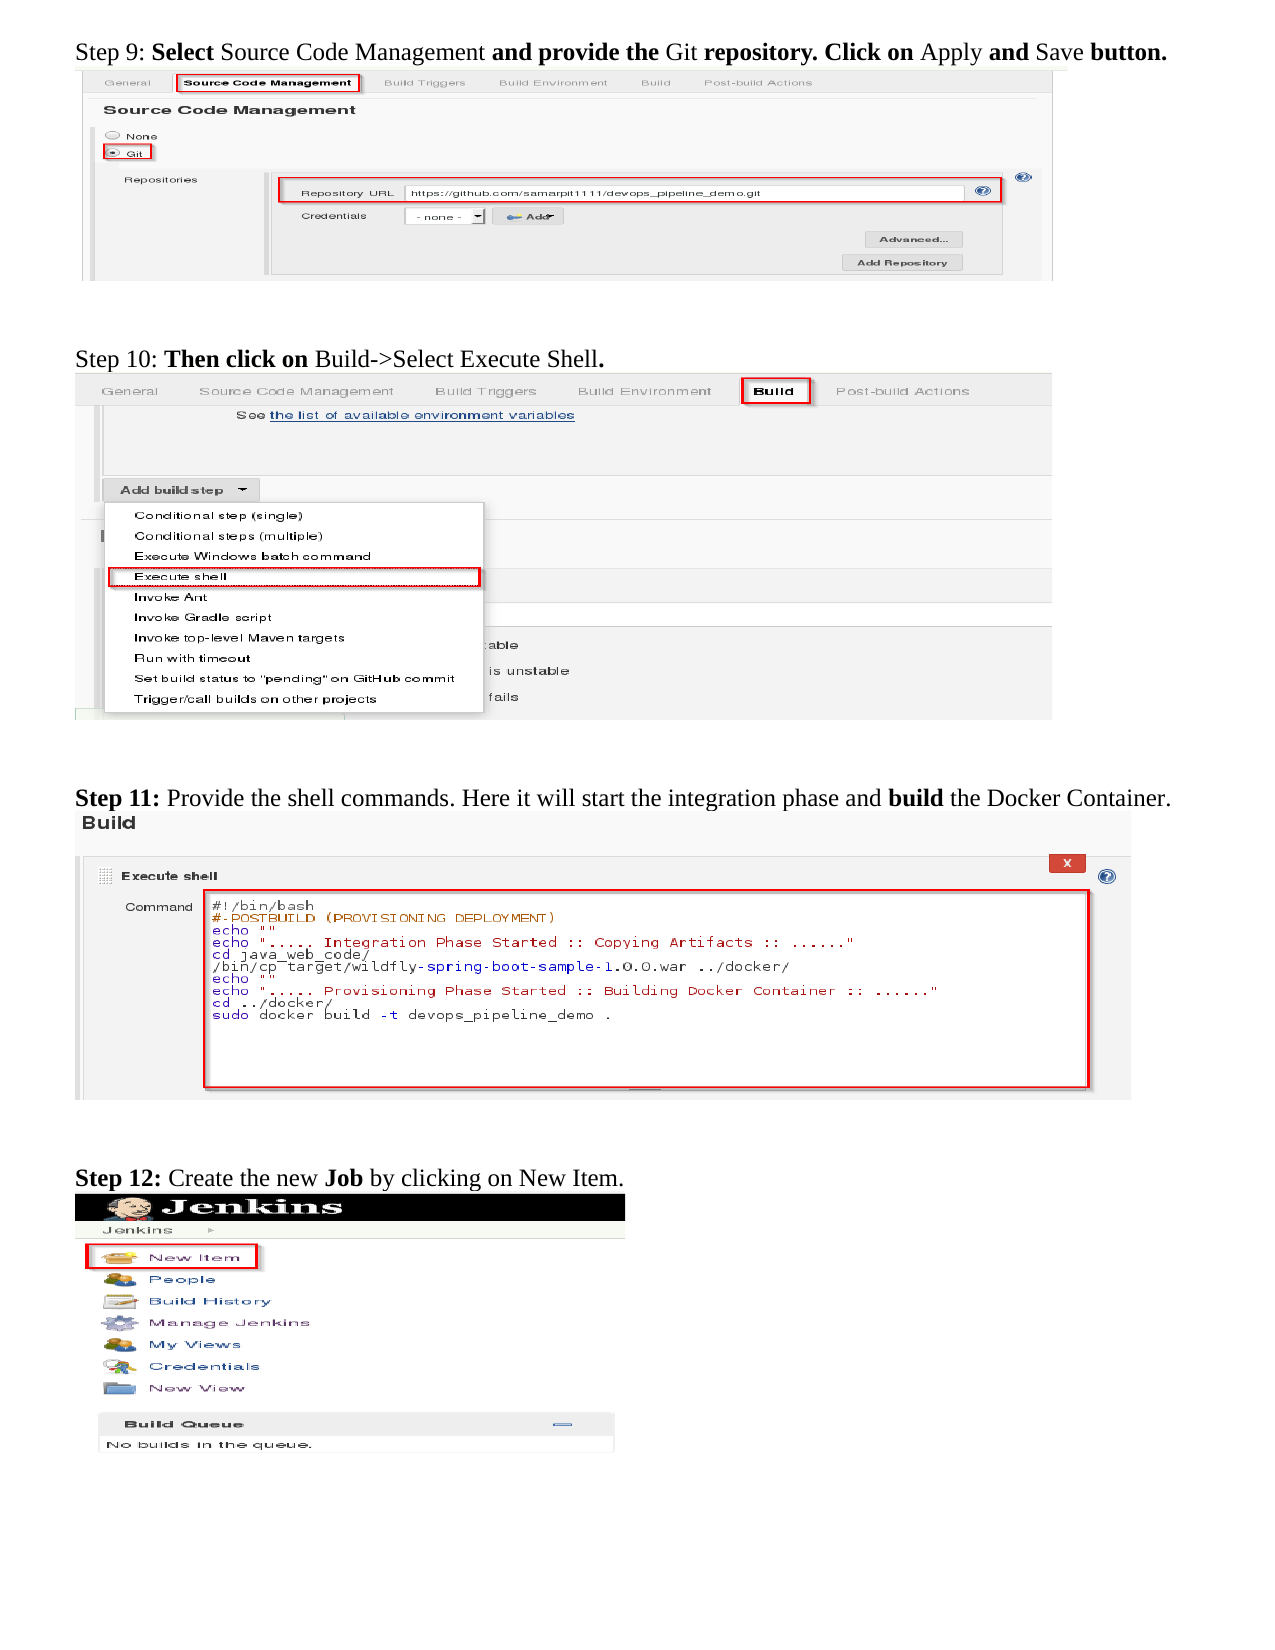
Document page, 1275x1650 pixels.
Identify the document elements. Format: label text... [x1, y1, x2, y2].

picture [75, 66, 1068, 281]
text Step 11: Provide the shell commands. Here it will start the integration phase and build the Docker Container. [75, 783, 1219, 812]
picture [75, 811, 1132, 1100]
text Step 12: Create the new Job by clicking on New Item. [75, 1163, 1219, 1192]
text Step 9: Select Source Code Management and provide the Git repository. Click on Apply and Save button. [75, 37, 1219, 66]
text Step 10: Then click on Build->Select Execute Shell. [75, 344, 1219, 373]
picture [75, 1191, 625, 1461]
picture [75, 372, 1053, 720]
